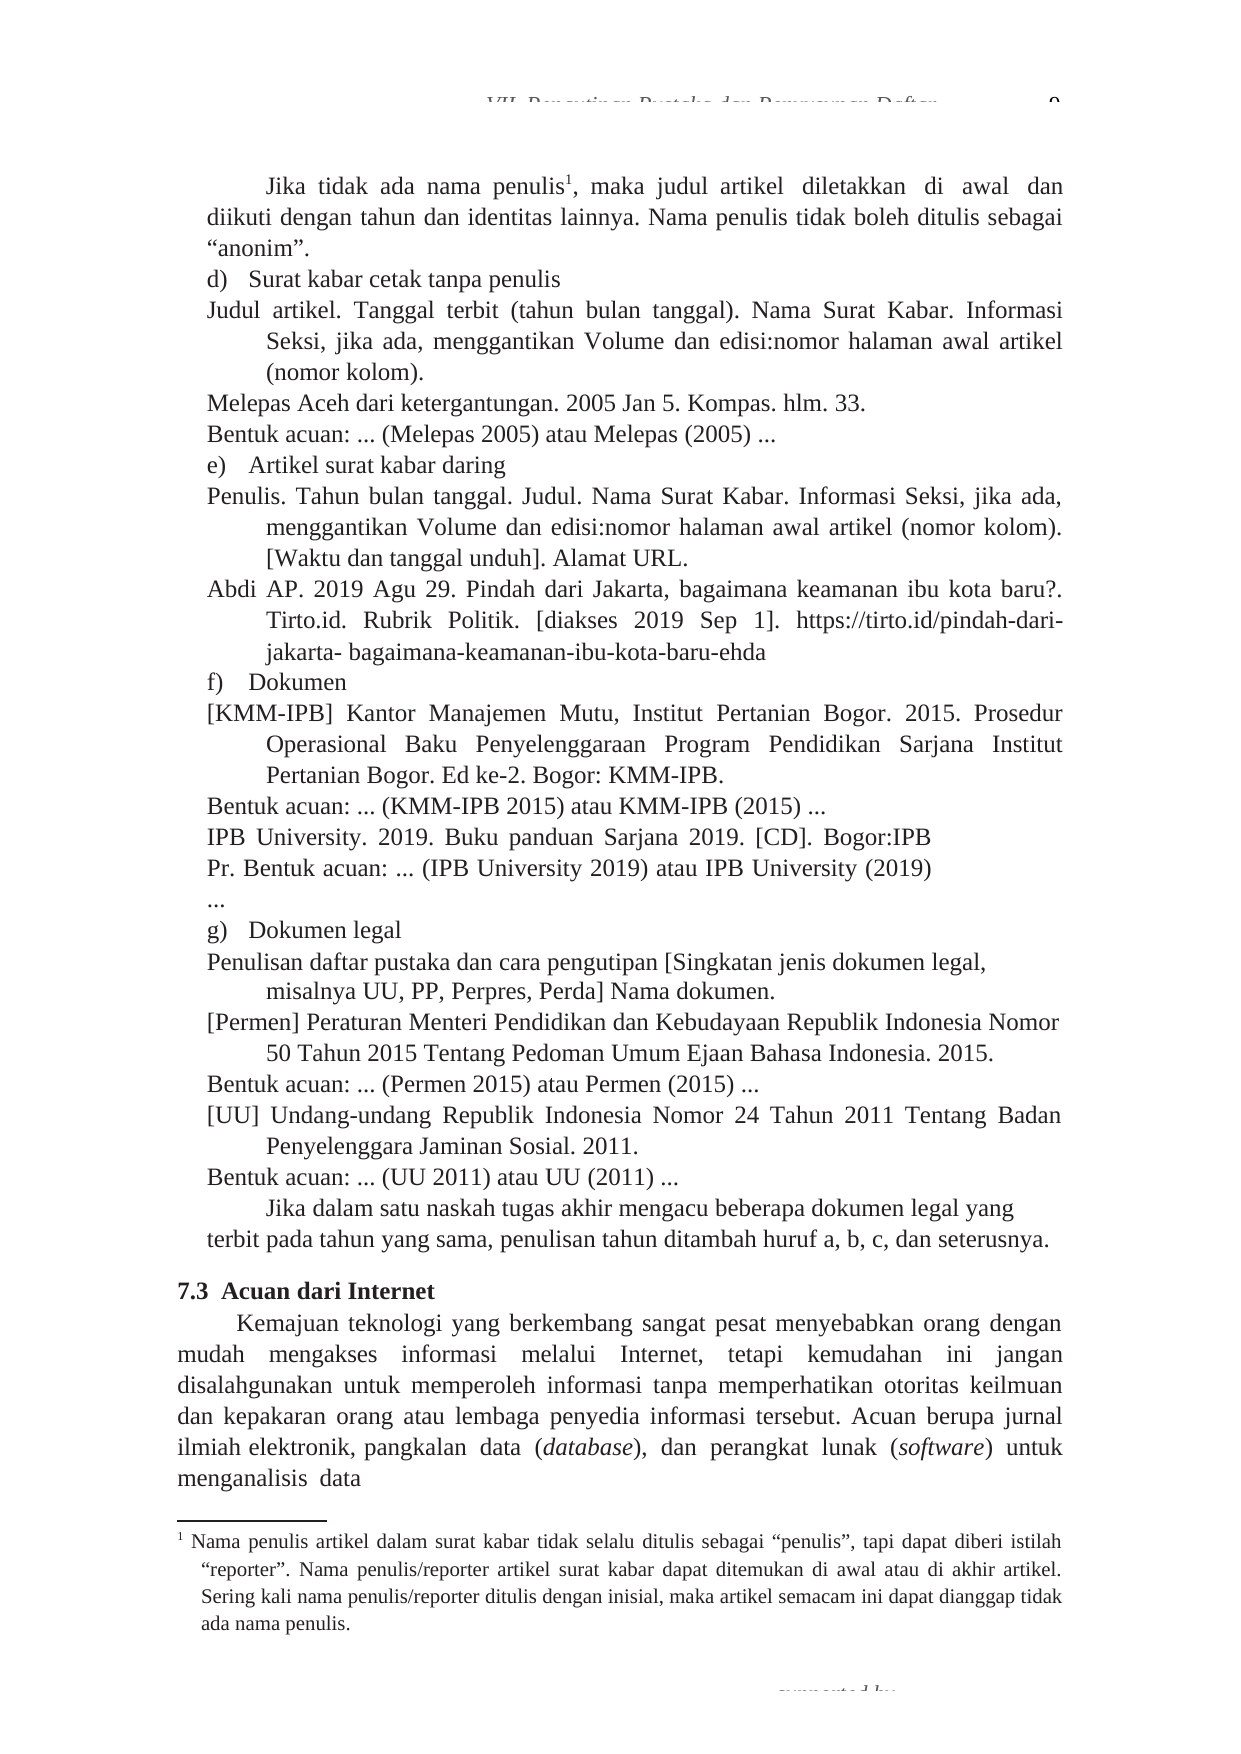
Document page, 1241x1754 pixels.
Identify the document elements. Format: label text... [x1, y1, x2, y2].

text Melepas Aceh dari ketergantungan. 2005 Jan 5. Kompas. hlm. 33. Bentuk acuan: ... (Melepas 2005) atau Melepas (2005) ... [207, 388, 866, 448]
list Artikel surat kabar daring [207, 451, 1240, 479]
text Bentuk acuan: ... (Permen 2015) atau Permen (2015) ... [207, 1069, 1240, 1098]
list Dokumen [207, 668, 1240, 696]
text Bentuk acuan: ... (UU 2011) atau UU (2011) ... [207, 1162, 1240, 1191]
text IPB University. 2019. Buku panduan Sarjana 2019. [CD]. Bogor:IPB Pr. Bentuk acuan: ... (IPB University 2019) atau IPB University (2019) ... [207, 822, 932, 913]
list Dokumen legal [207, 916, 1240, 944]
subtitle Acuan dari Internet [177, 1276, 1240, 1305]
text Jika dalam satu naskah tugas akhir mengacu beberapa dokumen legal yang terbit pada tahun yang sama, penulisan tahun ditambah huruf a, b, c, dan seterusnya. [207, 1193, 1064, 1253]
text Judul artikel. Tanggal terbit (tahun bulan tanggal). Nama Surat Kabar. Informasi Seksi, jika ada, menggantikan Volume dan edisi:nomor halaman awal artikel (nomor kolom). [207, 295, 1063, 386]
text Bentuk acuan: ... (KMM-IPB 2015) atau KMM-IPB (2015) ... [207, 791, 1240, 820]
text Kemajuan teknologi yang berkembang sangat pesat menyebabkan orang dengan [236, 1308, 1240, 1336]
list Surat kabar cetak tanpa penulis [207, 264, 1240, 293]
text Penulis. Tahun bulan tanggal. Judul. Nama Surat Kabar. Informasi Seksi, jika ada, menggantikan Volume dan edisi:nomor halaman awal artikel (nomor kolom). [Waktu dan tanggal unduh]. Alamat URL. [207, 481, 1063, 572]
text [KMM-IPB] Kantor Manajemen Mutu, Institut Pertanian Bogor. 2015. Prosedur Operasional Baku Penyelenggaraan Program Pendidikan Sarjana Institut Pertanian Bogor. Ed ke-2. Bogor: KMM-IPB. [207, 698, 1063, 789]
text Abdi AP. 2019 Agu 29. Pindah dari Jakarta, bagaimana keamanan ibu kota baru?. Tirto.id. Rubrik Politik. [diakses 2019 Sep 1]. https://tirto.id/pindah-dari-jakarta- bagaimana-keamanan-ibu-kota-baru-ehda [207, 574, 1063, 665]
text 1 Nama penulis artikel dalam surat kabar tidak selalu ditulis sebagai “penulis”, tapi dapat diberi istilah “reporter”. Nama penulis/reporter artikel surat kabar dapat ditemukan di awal atau di akhir artikel. Sering kali nama penulis/reporter ditulis dengan inisial, maka artikel semacam ini dapat dianggap tidak ada nama penulis. [177, 1520, 1063, 1635]
text [UU] Undang-undang Republik Indonesia Nomor 24 Tahun 2011 Tentang Badan Penyelenggara Jaminan Sosial. 2011. [207, 1100, 1063, 1160]
text Penulisan daftar pustaka dan cara pengutipan [Singkatan jenis dokumen legal, misalnya UU, PP, Perpres, Perda] Nama dokumen. [207, 947, 1063, 1005]
text [Permen] Peraturan Menteri Pendidikan dan Kebudayaan Republik Indonesia Nomor 50 Tahun 2015 Tentang Pedoman Umum Ejaan Bahasa Indonesia. 2015. [207, 1007, 1063, 1067]
text Jika tidak ada nama penulis1, maka judul artikel diletakkan di awal dan diikuti dengan tahun dan identitas lainnya. Nama penulis tidak boleh ditulis sebagai “anonim”. [207, 171, 1063, 262]
text mudah mengakses informasi melalui Internet, tetapi kemudahan ini jangan disalahgunakan untuk memperoleh informasi tanpa memperhatikan otoritas keilmuan dan kepakaran orang atau lembaga penyedia informasi tersebut. Acuan berupa jurnal ilmiah elektronik, pangkalan data (database), dan perangkat lunak (software) untuk menganalisis data [177, 1339, 1063, 1492]
